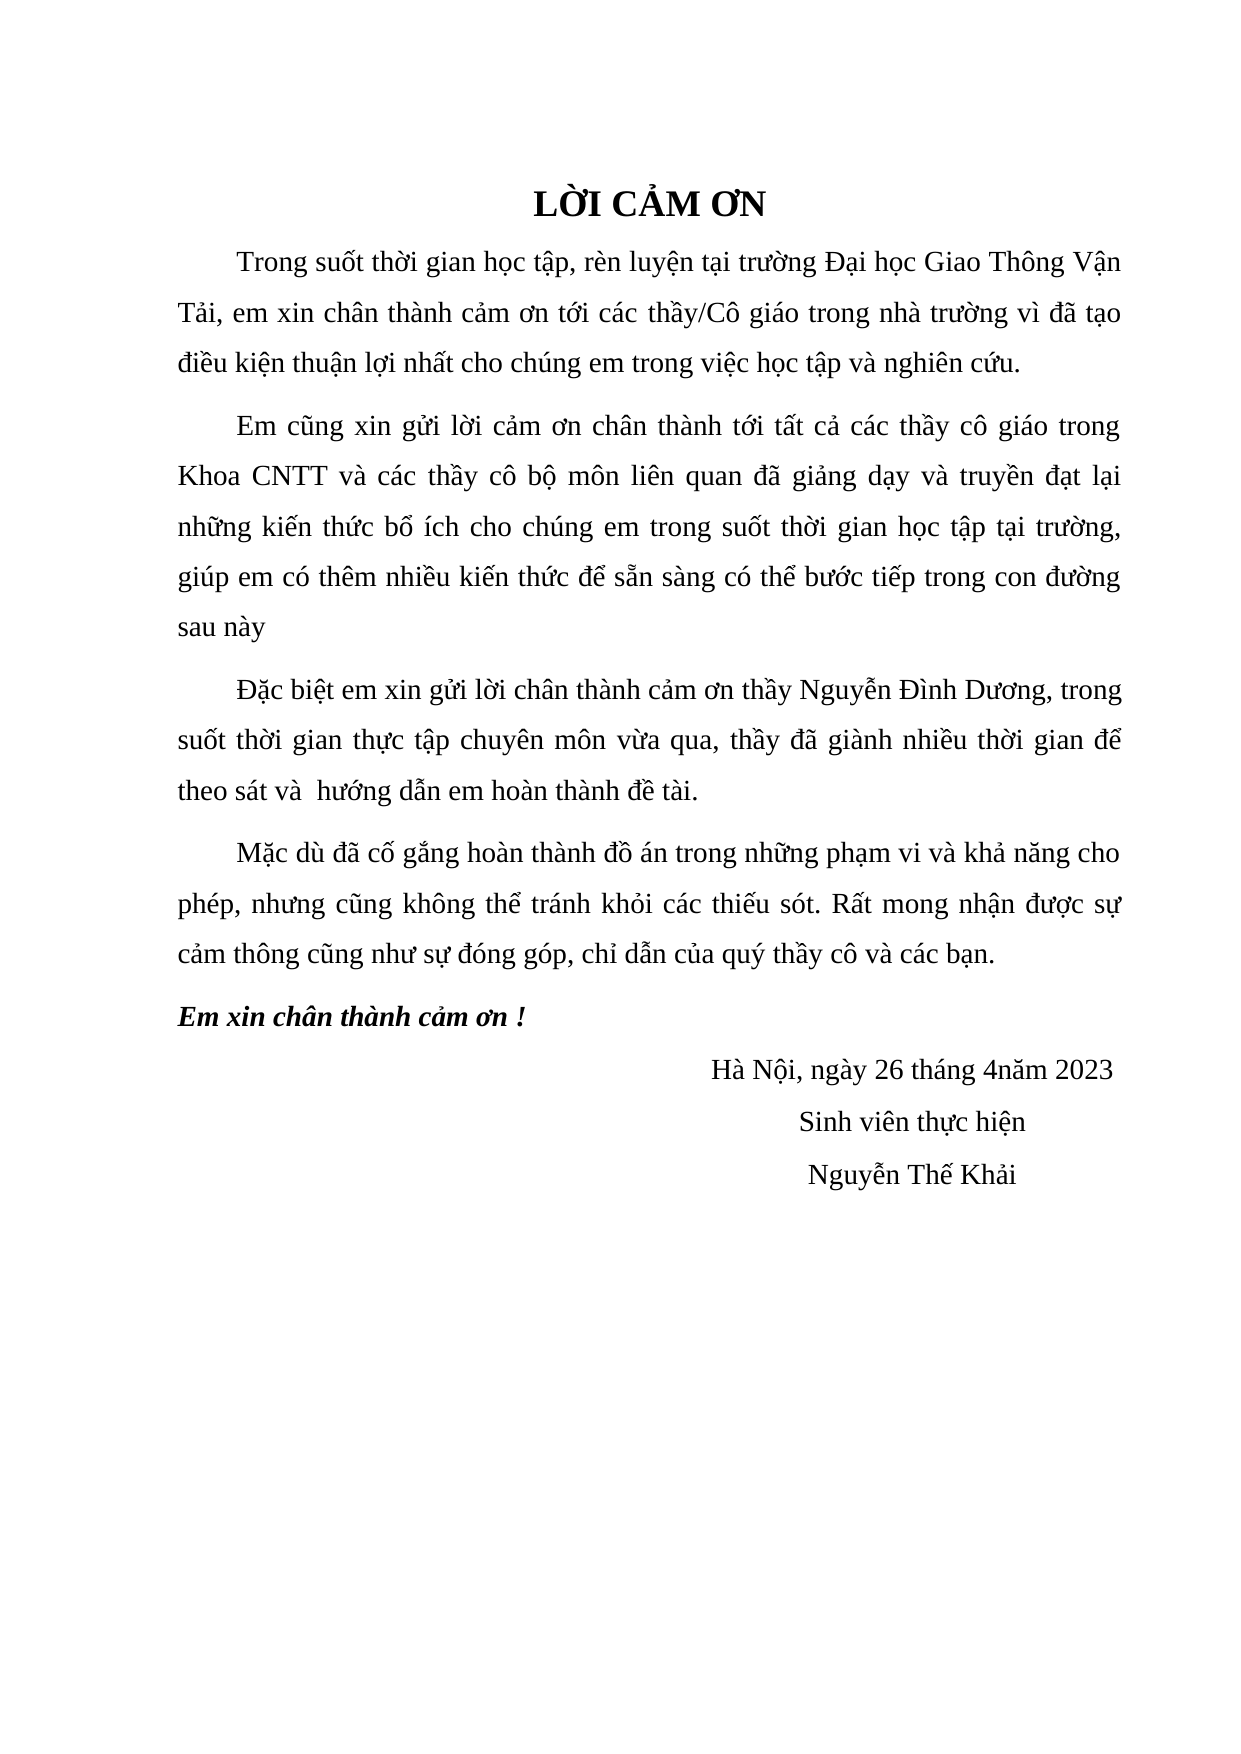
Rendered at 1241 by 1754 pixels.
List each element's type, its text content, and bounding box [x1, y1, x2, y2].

text LỜI CẢM ƠN [177, 181, 1122, 224]
text Nguyễn Thế Khải [702, 1157, 1122, 1191]
text Hà Nội, ngày 26 tháng 4năm 2023 [702, 1052, 1122, 1085]
text Mặc dù đã cố gắng hoàn thành đồ án trong những phạm vi và khả năng cho phép, nhưng cũng không thể tránh khỏi các thiếu sót. Rất mong nhận được sự cảm thông cũng như sự đóng góp, chỉ dẫn của quý thầy cô và các bạn. [177, 836, 1122, 970]
text Trong suốt thời gian học tập, rèn luyện tại trường Đại học Giao Thông Vận Tải, em xin chân thành cảm ơn tới các thầy/Cô giáo trong nhà trường vì đã tạo điều kiện thuận lợi nhất cho chúng em trong việc học tập và nghiên cứu. [177, 244, 1122, 379]
text Sinh viên thực hiện [702, 1104, 1122, 1138]
text Em xin chân thành cảm ơn ! [177, 999, 1122, 1032]
text Đặc biệt em xin gửi lời chân thành cảm ơn thầy Nguyễn Đình Dương, trong suốt thời gian thực tập chuyên môn vừa qua, thầy đã giành nhiều thời gian để theo sát và hướng dẫn em hoàn thành đề tài. [177, 672, 1122, 806]
text Em cũng xin gửi lời cảm ơn chân thành tới tất cả các thầy cô giáo trong Khoa CNTT và các thầy cô bộ môn liên quan đã giảng dạy và truyền đạt lại những kiến thức bổ ích cho chúng em trong suốt thời gian học tập tại trường, giúp em có thêm nhiều kiến thức để sẵn sàng có thể bước tiếp trong con đường sau này [177, 408, 1122, 643]
